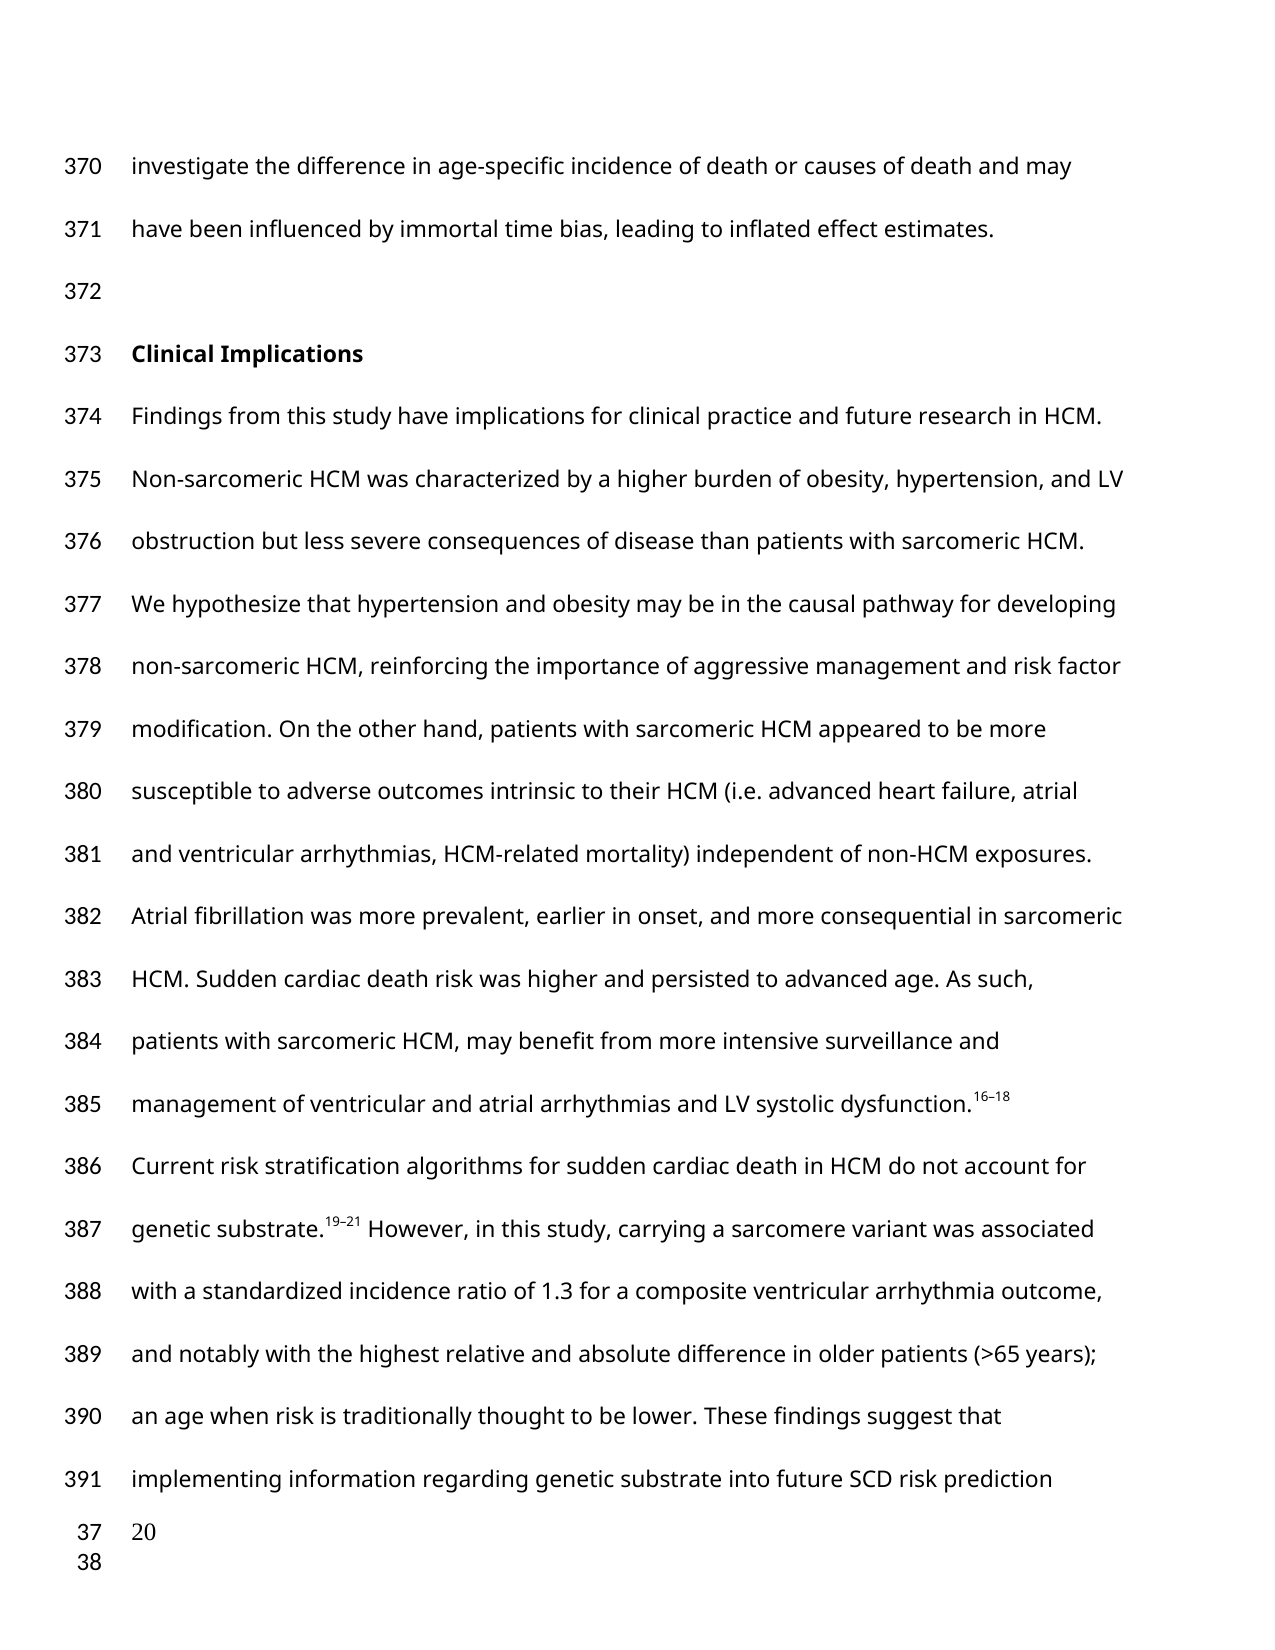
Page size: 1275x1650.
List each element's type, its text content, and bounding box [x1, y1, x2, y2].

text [131, 1150, 1125, 1494]
text Clinical Implications [131, 337, 1125, 369]
text Findings from this study have implications for clinical practice and future research in HCM. Non-sarcomeric HCM was characterized by a higher burden of obesity, hypertension, and LV obstruction but less severe consequences of disease than patients with sarcomeric HCM. We hypothesize that hypertension and obesity may be in the causal pathway for developing non-sarcomeric HCM, reinforcing the importance of aggressive management and risk factor modification. On the other hand, patients with sarcomeric HCM appeared to be more susceptible to adverse outcomes intrinsic to their HCM (i.e. advanced heart failure, atrial and ventricular arrhythmias, HCM-related mortality) independent of non-HCM exposures. Atrial fibrillation was more prevalent, earlier in onset, and more consequential in sarcomeric HCM. Sudden cardiac death risk was higher and persisted to advanced age. As such, patients with sarcomeric HCM, may benefit from more intensive surveillance and management of ventricular and atrial arrhythmias and LV systolic dysfunction.16–18 [131, 400, 1125, 1119]
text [131, 150, 1125, 244]
